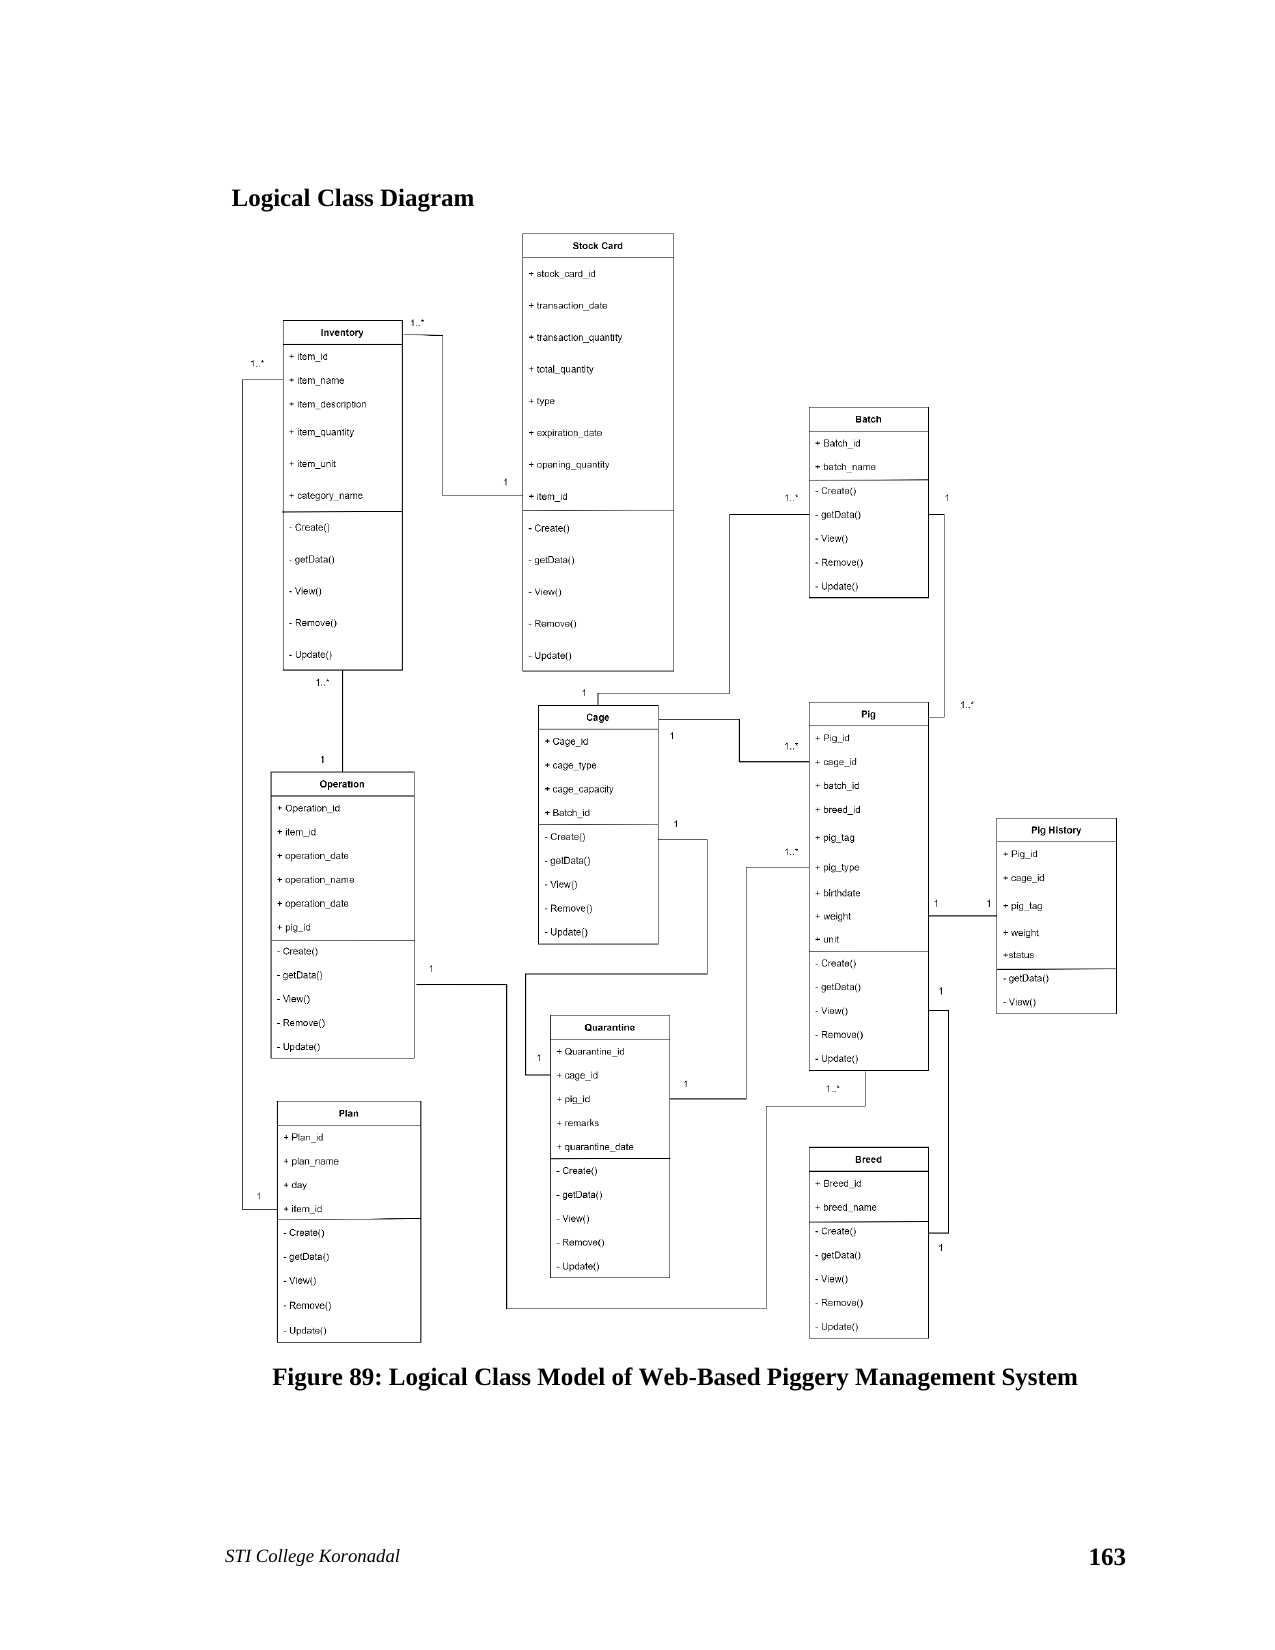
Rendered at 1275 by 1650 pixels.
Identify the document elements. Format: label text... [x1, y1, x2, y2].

subtitle Logical Class Diagram [225, 183, 1125, 212]
text Figure 89: Logical Class Model of Web-Based Piggery Management System [225, 1362, 1125, 1390]
picture [225, 225, 1125, 1351]
